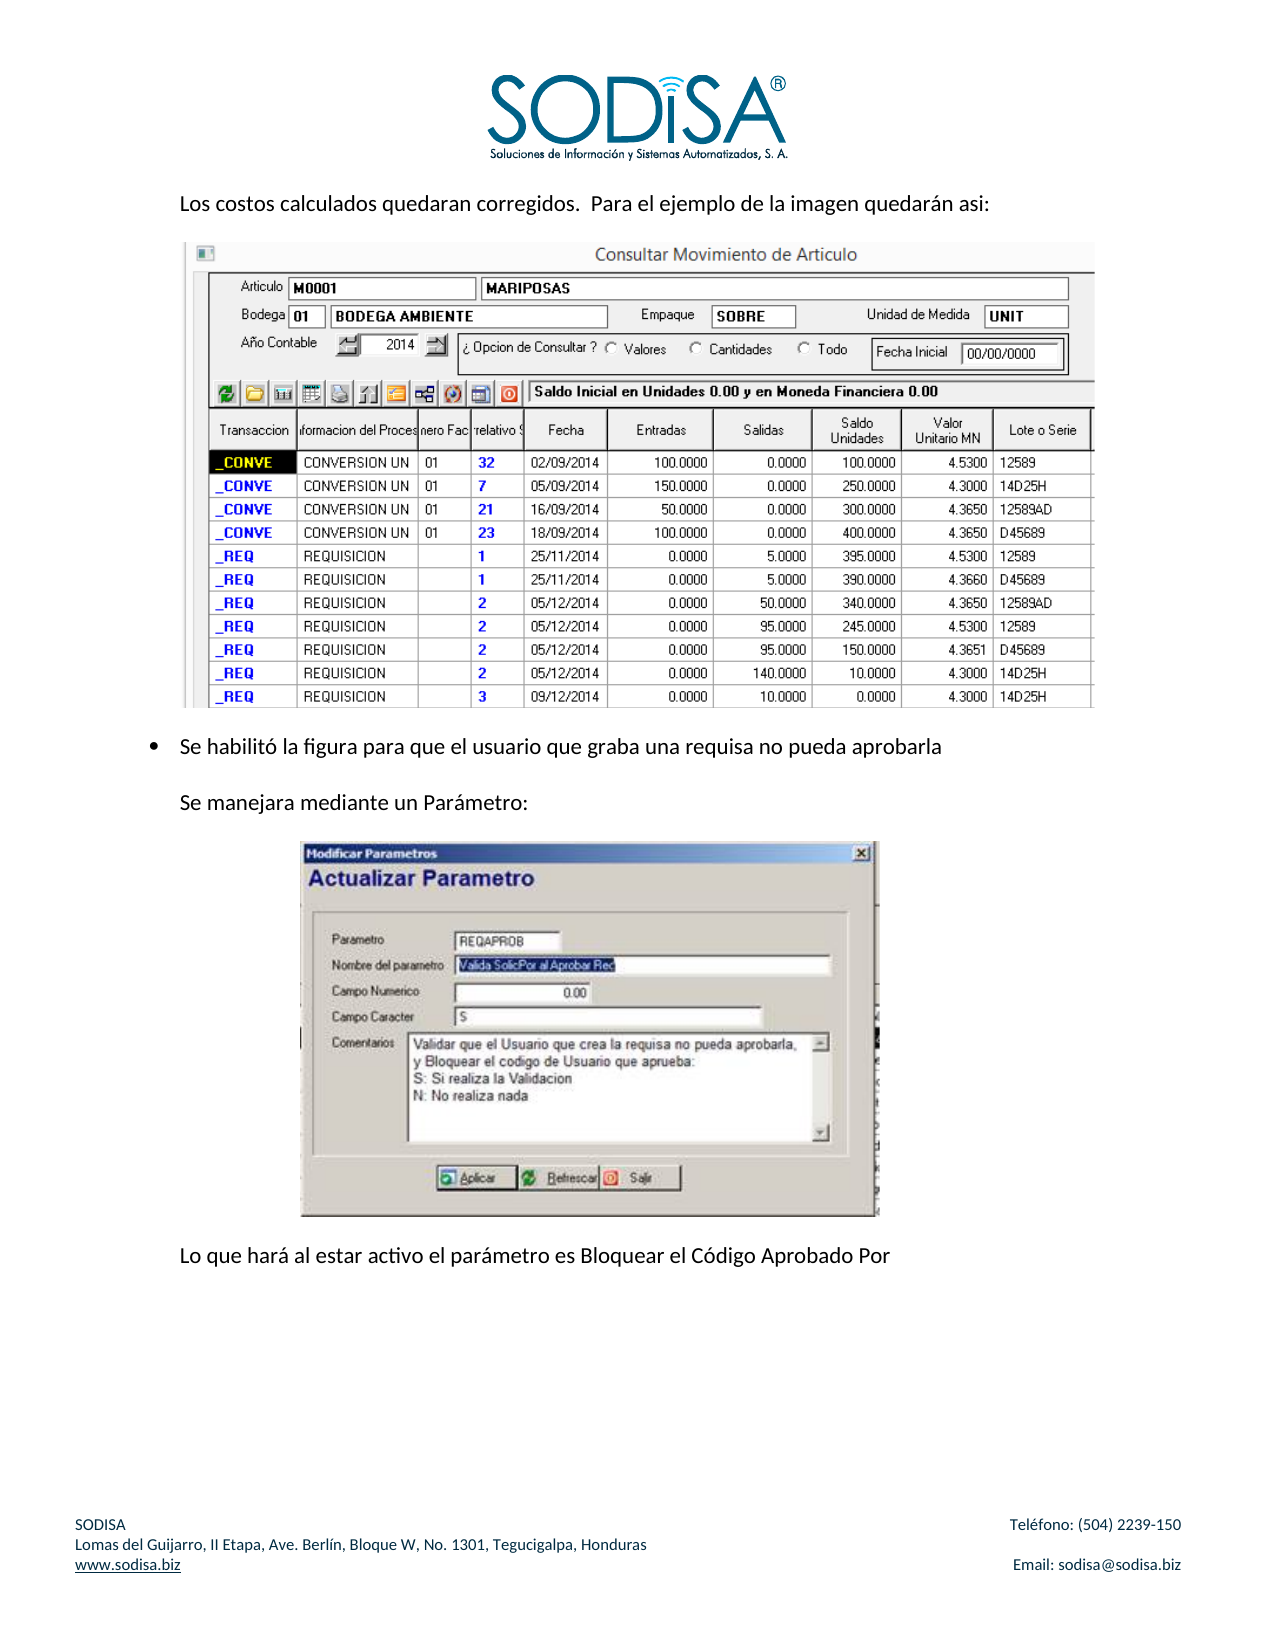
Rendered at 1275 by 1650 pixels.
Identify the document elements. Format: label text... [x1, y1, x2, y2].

text Los costos calculados quedaran corregidos. Para el ejemplo de la imagen quedarán asi: [179, 189, 1125, 217]
picture [300, 841, 880, 1217]
text Se manejara mediante un Parámetro: [179, 788, 1125, 816]
list Se habilitó la figura para que el usuario que graba una requisa no pueda aprobarla [150, 732, 1125, 760]
text Lo que hará al estar activo el parámetro es Bloquear el Código Aprobado Por [179, 1241, 1125, 1269]
picture [179, 242, 1095, 708]
